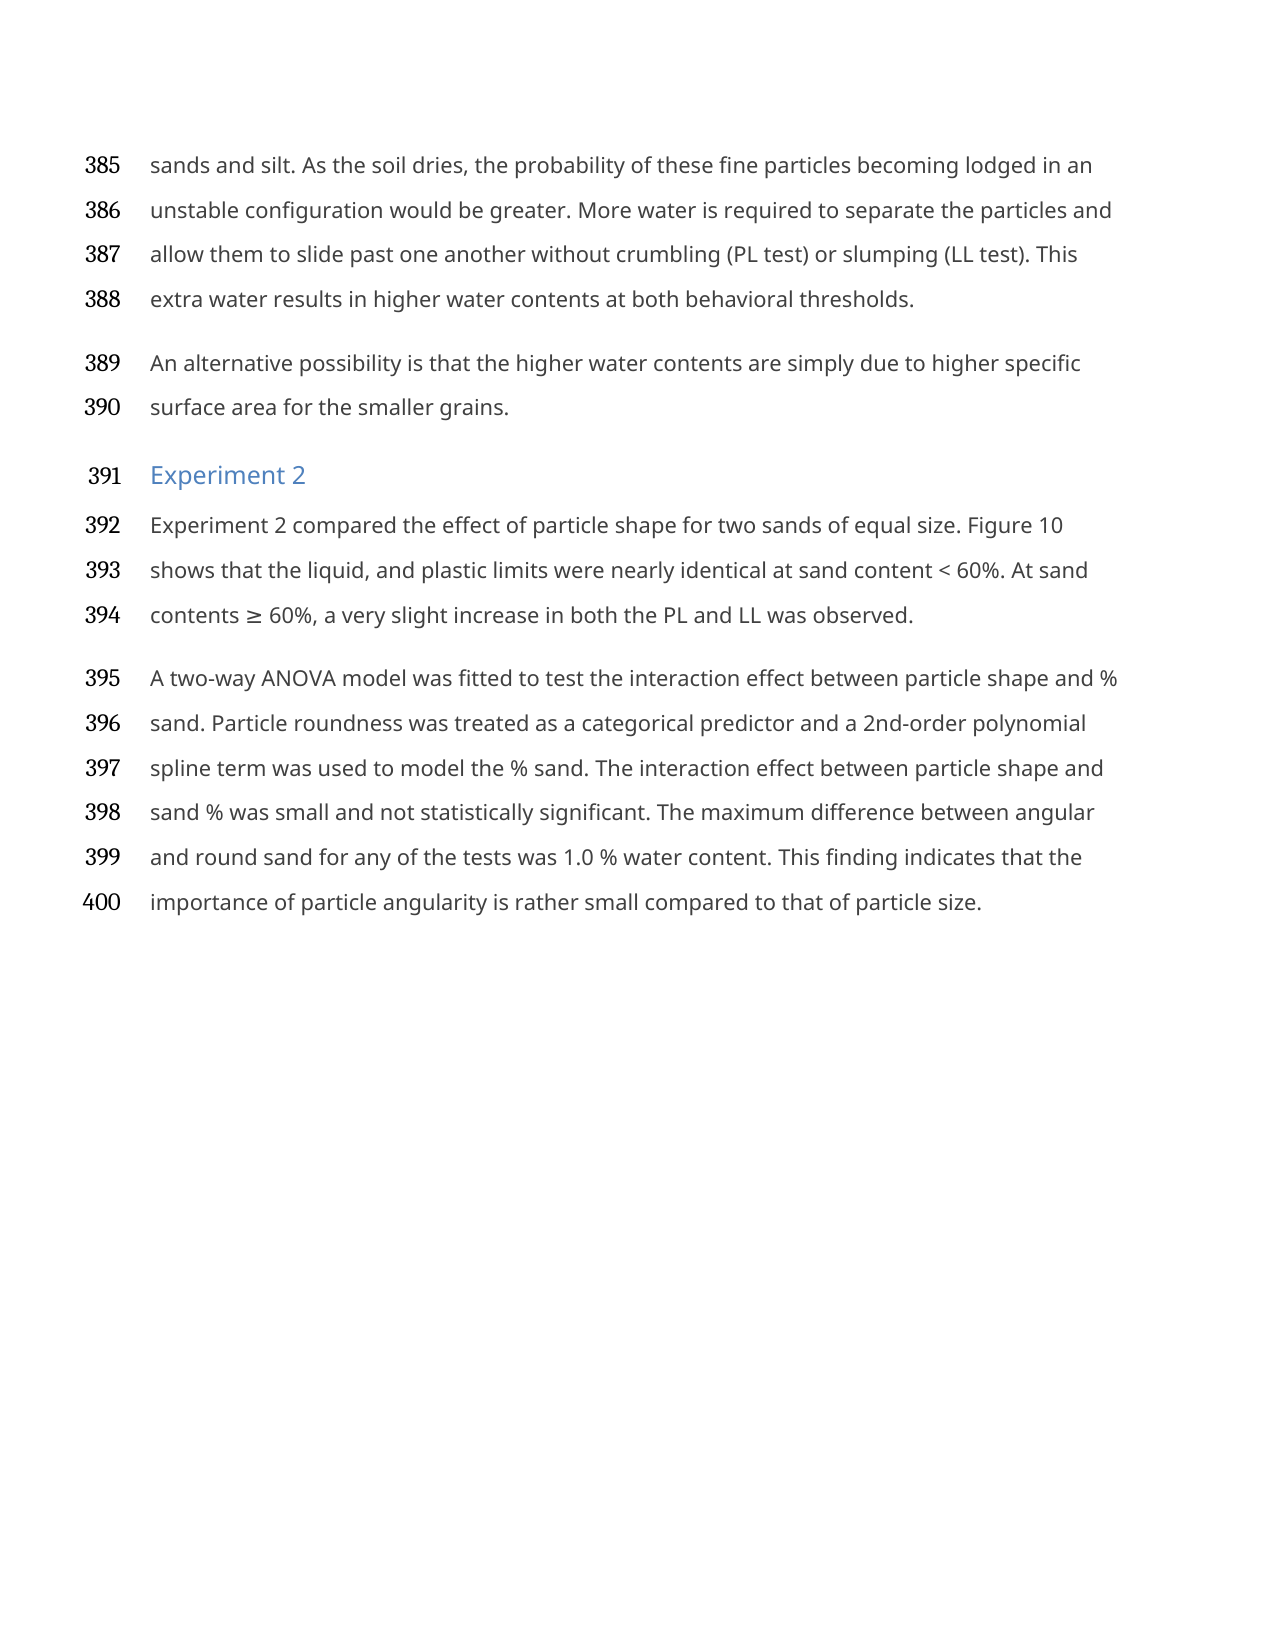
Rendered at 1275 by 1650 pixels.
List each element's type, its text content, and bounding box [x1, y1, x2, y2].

text Experiment 2 compared the effect of particle shape for two sands of equal size. Figure 10 shows that the liquid, and plastic limits were nearly identical at sand content < 60%. At sand contents ≥ 60%, a very slight increase in both the PL and LL was observed. [150, 511, 1125, 630]
text An alternative possibility is that the higher water contents are simply due to higher specific surface area for the smaller grains. [150, 347, 1125, 422]
subtitle Experiment 2 [150, 458, 1125, 492]
text A two-way ANOVA model was fitted to test the interaction effect between particle shape and % sand. Particle roundness was treated as a categorical predictor and a 2nd-order polynomial spline term was used to model the % sand. The interaction effect between particle shape and sand % was small and not statistically significant. The maximum difference between angular and round sand for any of the tests was 1.0 % water content. This finding indicates that the importance of particle angularity is rather small compared to that of particle size. [150, 663, 1125, 917]
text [150, 150, 1125, 314]
